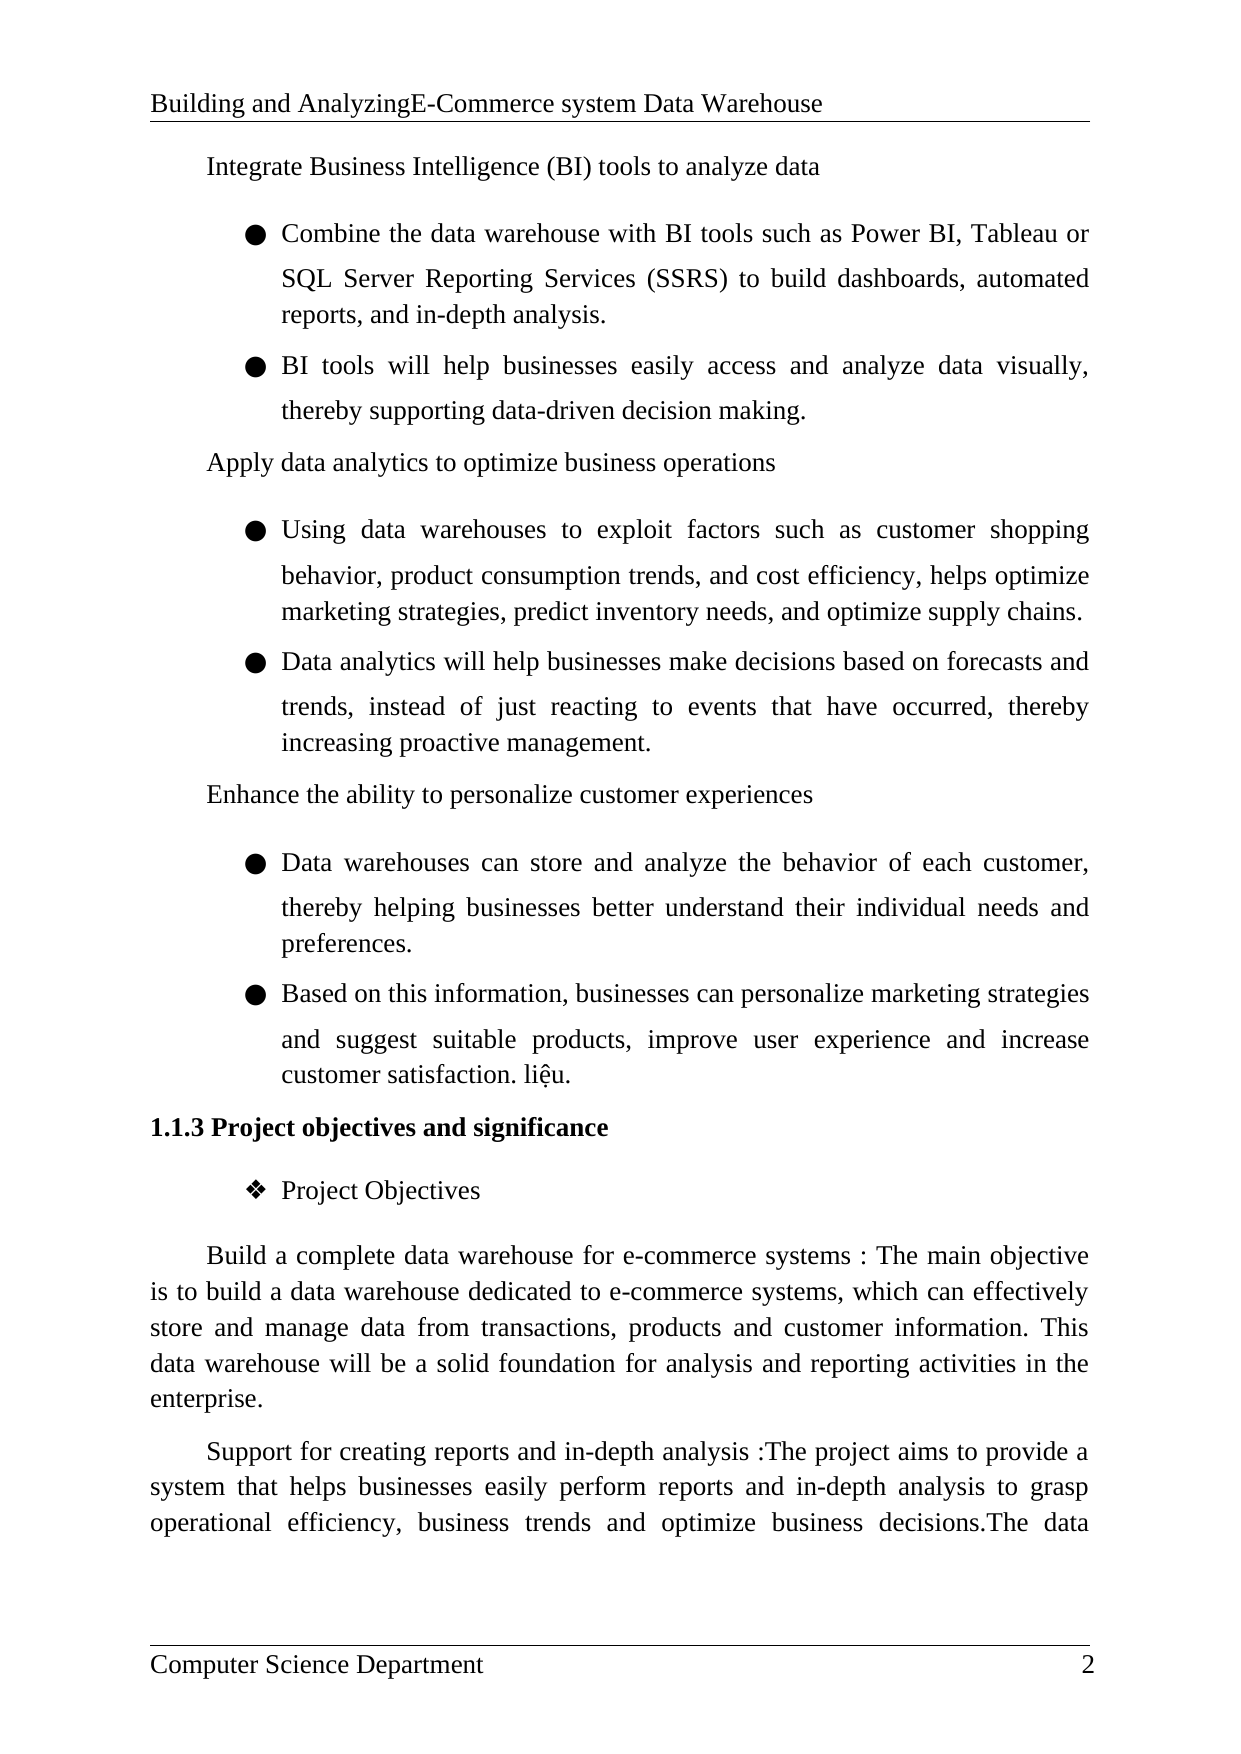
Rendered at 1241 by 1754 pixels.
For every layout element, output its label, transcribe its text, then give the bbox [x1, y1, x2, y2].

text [150, 1435, 1090, 1537]
subtitle 1.1.3 Project objectives and significance [150, 1111, 1090, 1142]
list Project Objectives [244, 1159, 1090, 1214]
text Integrate Business Intelligence (BI) tools to analyze data [150, 150, 1090, 181]
list Data analytics will help businesses make decisions based on forecasts and trends, instead of just reacting to events that have occurred, thereby increasing proactive management. [244, 630, 1090, 757]
list Using data warehouses to exploit factors such as customer shopping behavior, product consumption trends, and cost efficiency, helps optimize marketing strategies, predict inventory needs, and optimize supply chains. [244, 499, 1090, 626]
text Enhance the ability to personalize customer experiences [150, 779, 1090, 810]
text Build a complete data warehouse for e-commerce systems : The main objective is to build a data warehouse dedicated to e-commerce systems, which can effectively store and manage data from transactions, products and customer information. This data warehouse will be a solid foundation for analysis and reporting activities in the enterprise. [150, 1239, 1090, 1413]
list Based on this information, businesses can personalize marketing strategies and suggest suitable products, improve user experience and increase customer satisfaction. liệu. [244, 963, 1090, 1089]
text Apply data analytics to optimize business operations [150, 446, 1090, 478]
list Combine the data warehouse with BI tools such as Power BI, Tableau or SQL Server Reporting Services (SSRS) to build dashboards, automated reports, and in-depth analysis. [244, 202, 1090, 329]
list Data warehouses can store and analyze the behavior of each customer, thereby helping businesses better understand their individual needs and preferences. [244, 831, 1090, 958]
list BI tools will help businesses easily access and analyze data visually, thereby supporting data-driven decision making. [244, 334, 1090, 425]
